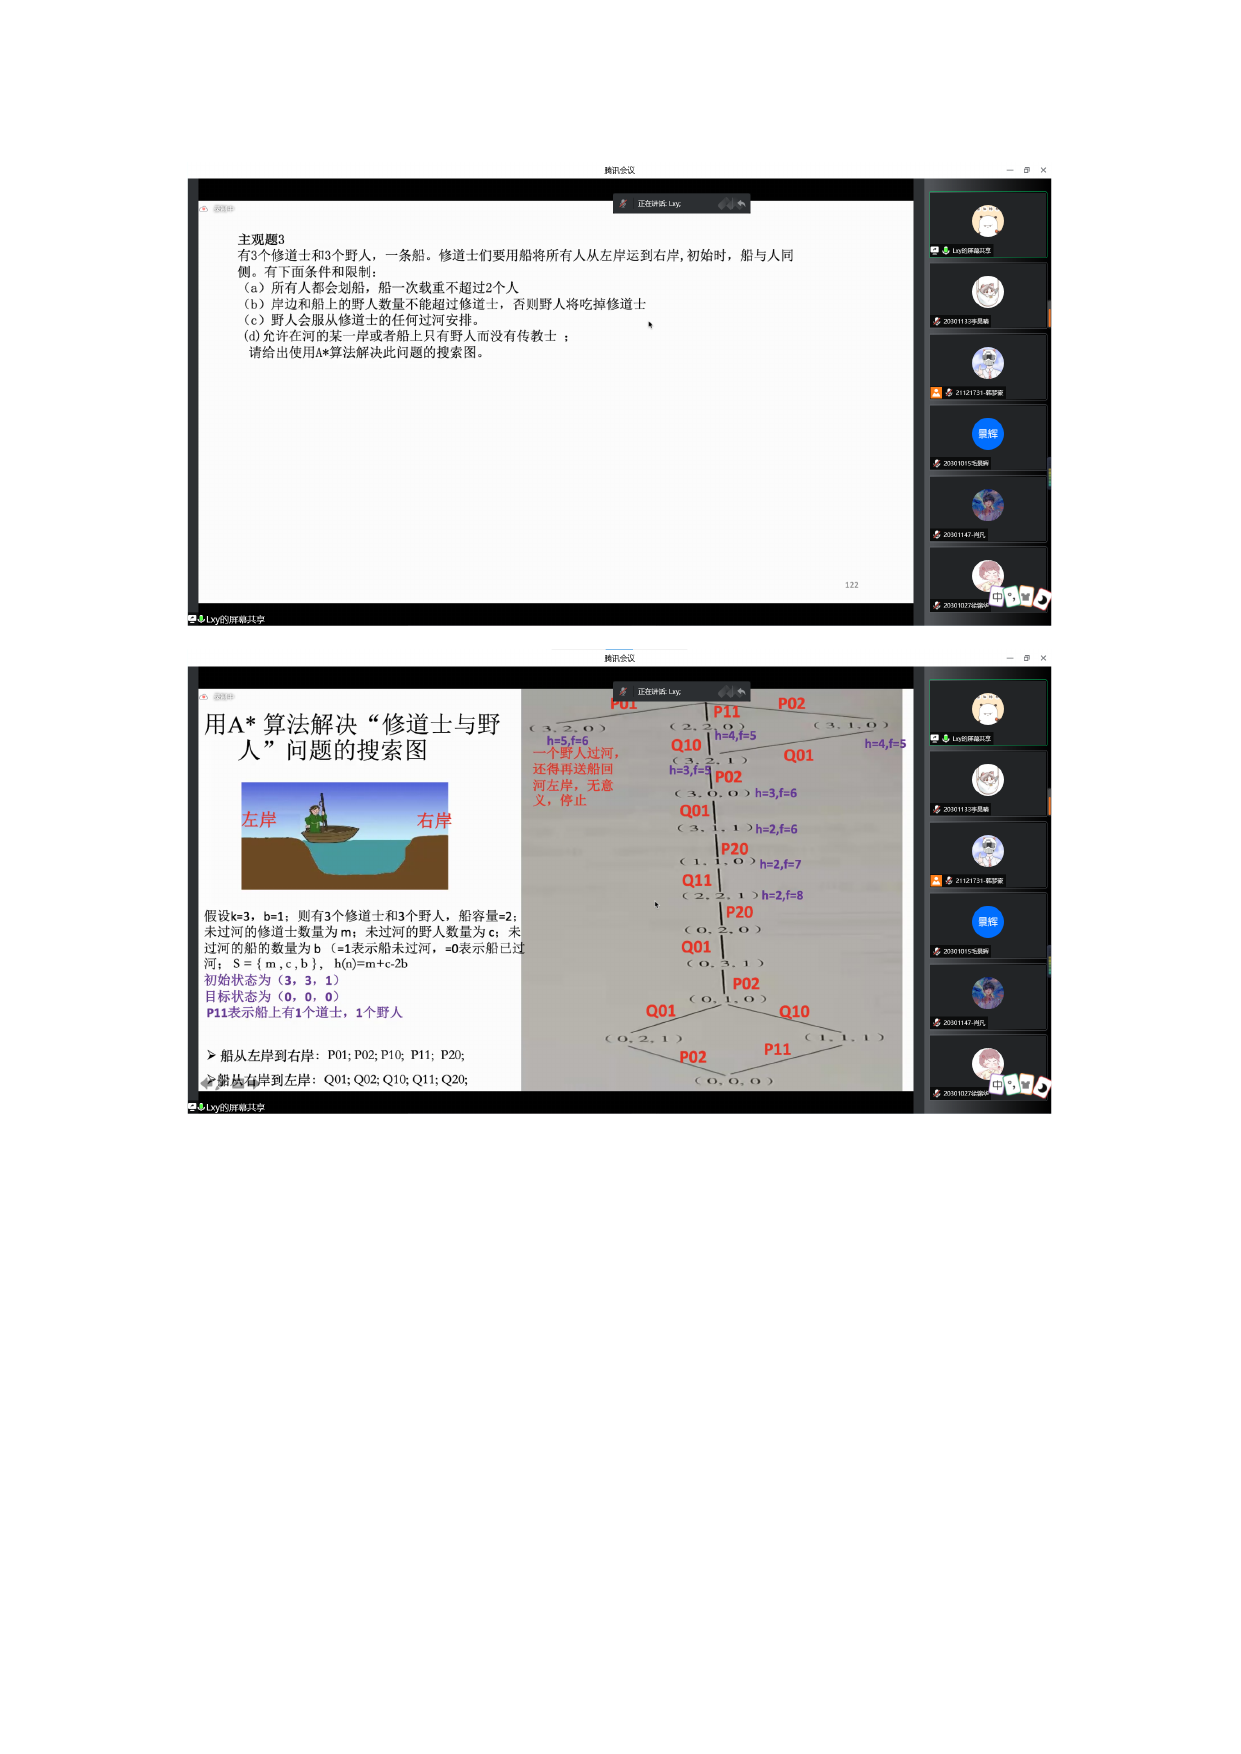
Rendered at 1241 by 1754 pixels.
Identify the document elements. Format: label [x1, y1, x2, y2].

picture [187, 162, 1052, 626]
picture [187, 649, 1052, 1114]
